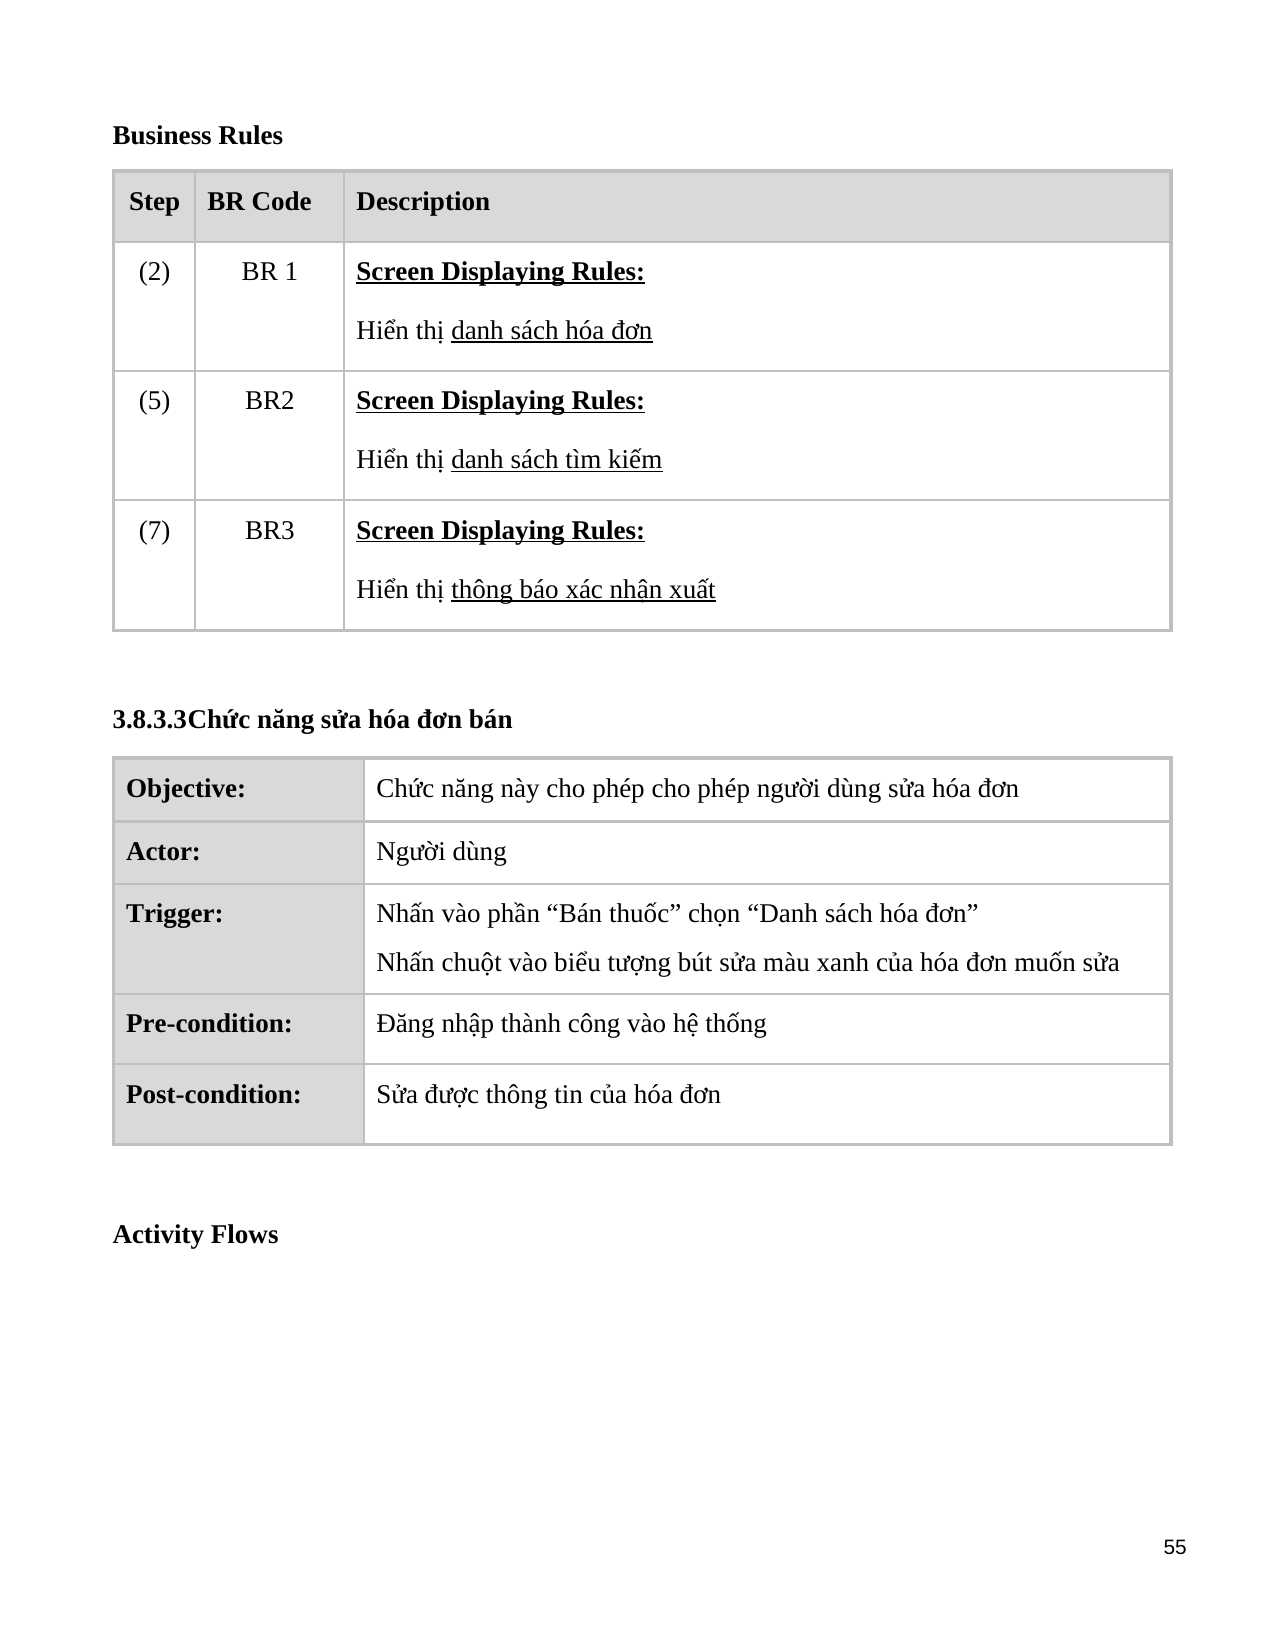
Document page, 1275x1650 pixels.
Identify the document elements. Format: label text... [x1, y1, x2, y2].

table_cell Đăng nhập thành công vào hệ thống [365, 995, 1169, 1063]
table_cell Screen Displaying Rules: Hiển thị danh sách hóa đơn [345, 243, 1169, 370]
table_header BR Code [196, 173, 343, 241]
subtitle Chức năng sửa hóa đơn bán [112, 703, 1186, 734]
table_cell Post-condition: [115, 1065, 363, 1143]
table_header Chức năng này cho phép cho phép người dùng sửa hóa đơn [365, 760, 1169, 820]
table_header Description [345, 173, 1169, 241]
table_cell (7) [115, 501, 194, 629]
table_cell Trigger: [115, 885, 363, 993]
table_cell (5) [115, 372, 194, 499]
table_cell BR 1 [196, 243, 343, 370]
table_cell BR2 [196, 372, 343, 499]
text Business Rules [112, 119, 1186, 150]
table_cell Screen Displaying Rules: Hiển thị danh sách tìm kiếm [345, 372, 1169, 499]
table_cell Nhấn vào phần “Bán thuốc” chọn “Danh sách hóa đơn” Nhấn chuột vào biểu tượng bút sửa màu xanh của hóa đơn muốn sửa [365, 885, 1169, 993]
table_cell Sửa được thông tin của hóa đơn [365, 1065, 1169, 1143]
table_header Objective: [115, 760, 363, 820]
table_header Step [115, 173, 194, 241]
text Activity Flows [112, 1218, 1186, 1249]
table_cell Screen Displaying Rules: Hiển thị thông báo xác nhận xuất [345, 501, 1169, 629]
table_cell BR3 [196, 501, 343, 629]
table_cell Actor: [115, 823, 363, 883]
table_cell Pre-condition: [115, 995, 363, 1063]
table_cell (2) [115, 243, 194, 370]
table_cell Người dùng [365, 823, 1169, 883]
